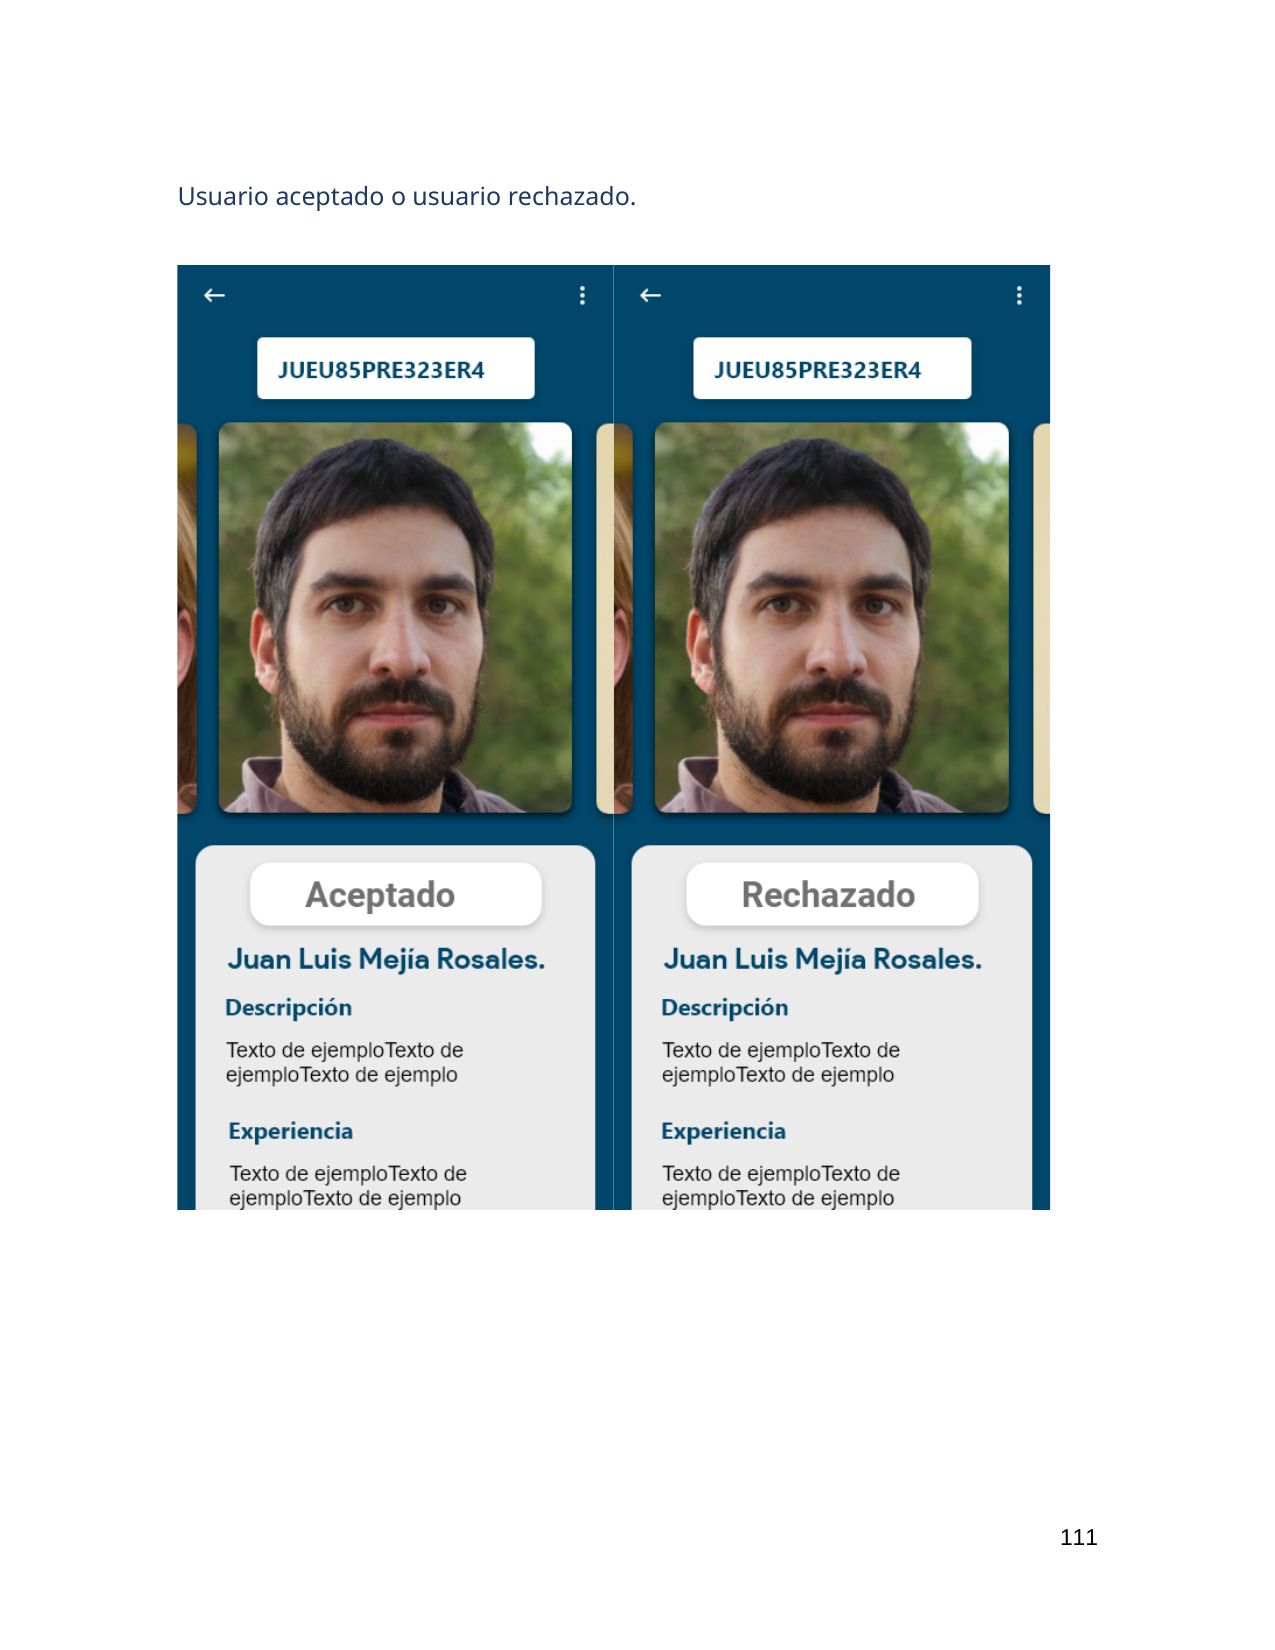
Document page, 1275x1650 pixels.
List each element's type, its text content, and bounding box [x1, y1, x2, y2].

picture [1034, 424, 1051, 813]
picture [196, 846, 595, 1210]
picture [640, 289, 660, 302]
picture [258, 338, 534, 399]
picture [654, 423, 1009, 815]
picture [219, 423, 573, 815]
picture [597, 424, 632, 813]
subtitle Usuario aceptado o usuario rechazado. [177, 178, 1098, 212]
picture [204, 289, 224, 302]
picture [177, 424, 196, 813]
picture [694, 338, 971, 399]
picture [632, 846, 1032, 1210]
